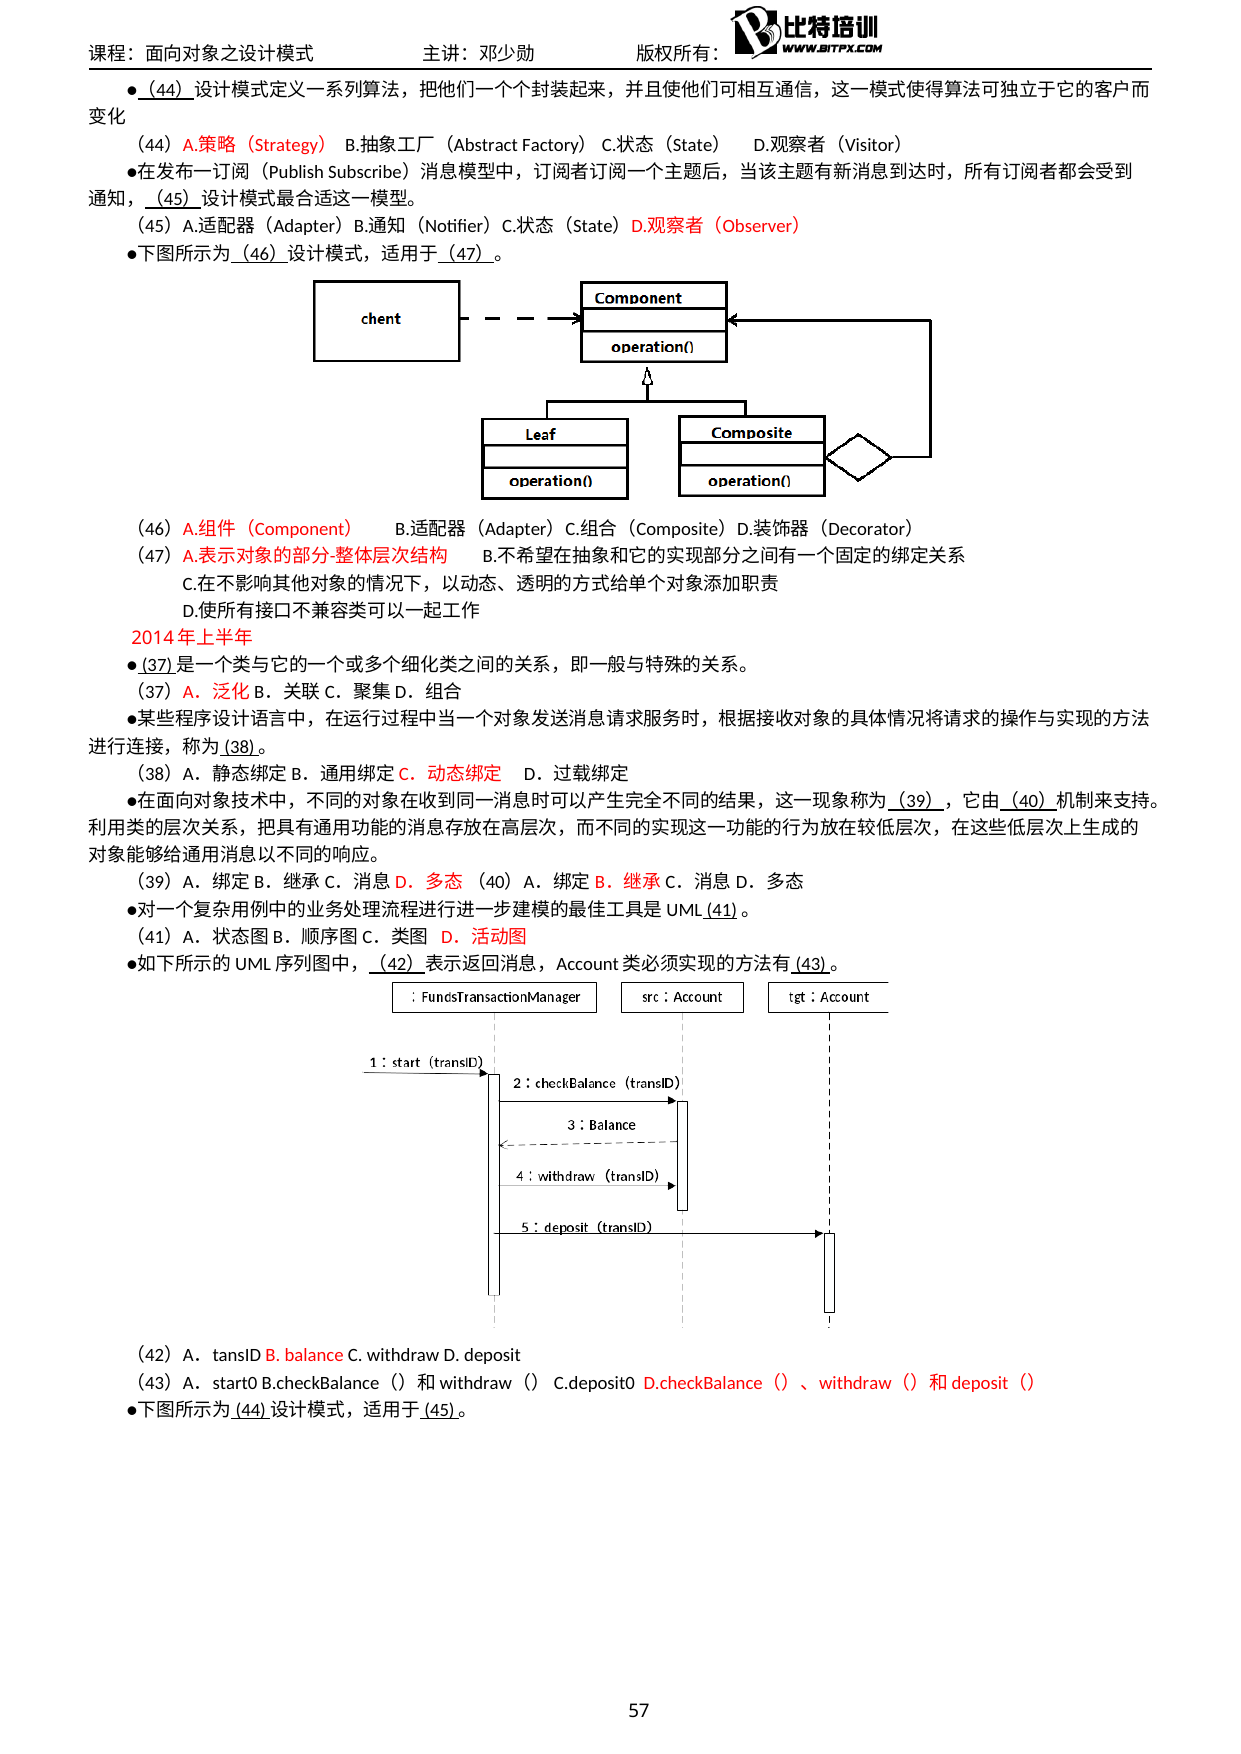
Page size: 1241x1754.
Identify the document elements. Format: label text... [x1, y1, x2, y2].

text （44）A.策略（Strategy） B.抽象工厂（Abstract Factory） C.状态（State） D.观察者（Visitor） [89, 129, 1152, 157]
text ●下图所示为 (44) 设计模式，适用于 (45) 。 [89, 1394, 1152, 1422]
subtitle 2014年上半年 [89, 622, 1152, 650]
text ●在面向对象技术中，不同的对象在收到同一消息时可以产生完全不同的结果，这一现象称为（39），它由（40）机制来支持。利用类的层次关系，把具有通用功能的消息存放在高层次，而不同的实现这一功能的行为放在较低层次，在这些低层次上生成的对象能够给通用消息以不同的响应。 [89, 786, 1152, 867]
text （42）A．tansID B. balance C. withdraw D. deposit [89, 1340, 1152, 1367]
text （46）A.组件（Component） B.适配器（Adapter）C.组合（Composite）D.装饰器（Decorator） [89, 514, 1152, 541]
text ●在发布一订阅（Publish Subscribe）消息模型中，订阅者订阅一个主题后，当该主题有新消息到达时，所有订阅者都会受到通知，（45）设计模式最合适这一模型。 [89, 157, 1152, 211]
text （38）A．静态绑定B．通用绑定C．动态绑定 D．过载绑定 [89, 758, 1152, 786]
text （39）A．绑定 B．继承 C．消息 D．多态 （40）A．绑定 B．继承 C．消息 D．多态 [89, 867, 1152, 894]
text （43）A．start0 B.checkBalance（）和withdraw（） C.deposit0 D.checkBalance（）、withdraw（）和deposit（） [89, 1367, 1152, 1394]
text （47）A.表示对象的部分-整体层次结构 B.不希望在抽象和它的实现部分之间有一个固定的绑定关系 [89, 541, 1152, 568]
text ● (37) 是一个类与它的一个或多个细化类之间的关系，即一般与特殊的关系。 [89, 650, 1152, 677]
text （45）A.适配器（Adapter）B.通知（Notifier）C.状态（State）D.观察者（Observer） [89, 211, 1152, 238]
text ●下图所示为（46）设计模式，适用于（47）。 [89, 238, 1152, 265]
picture [730, 6, 885, 61]
text ●对一个复杂用例中的业务处理流程进行进一步建模的最佳工具是UML (41) 。 [89, 894, 1152, 922]
text ●如下所示的UML序列图中，（42）表示返回消息，Account类必须实现的方法有 (43) 。 [89, 949, 1152, 976]
text ●（44）设计模式定义一系列算法，把他们一个个封装起来，并且使他们可相互通信，这一模式使得算法可独立于它的客户而变化 [89, 75, 1152, 129]
text （41）A．状态图 B．顺序图 C．类图 D．活动图 [89, 922, 1152, 949]
text C.在不影响其他对象的情况下，以动态、透明的方式给单个对象添加职责 [89, 568, 1152, 595]
text （37）A．泛化 B．关联 C．聚集D．组合 [89, 677, 1152, 704]
text ●某些程序设计语言中，在运行过程中当一个对象发送消息请求服务时，根据接收对象的具体情况将请求的操作与实现的方法进行连接，称为 (38) 。 [89, 704, 1152, 758]
text D.使所有接口不兼容类可以一起工作 [89, 595, 1152, 622]
picture [296, 265, 944, 514]
